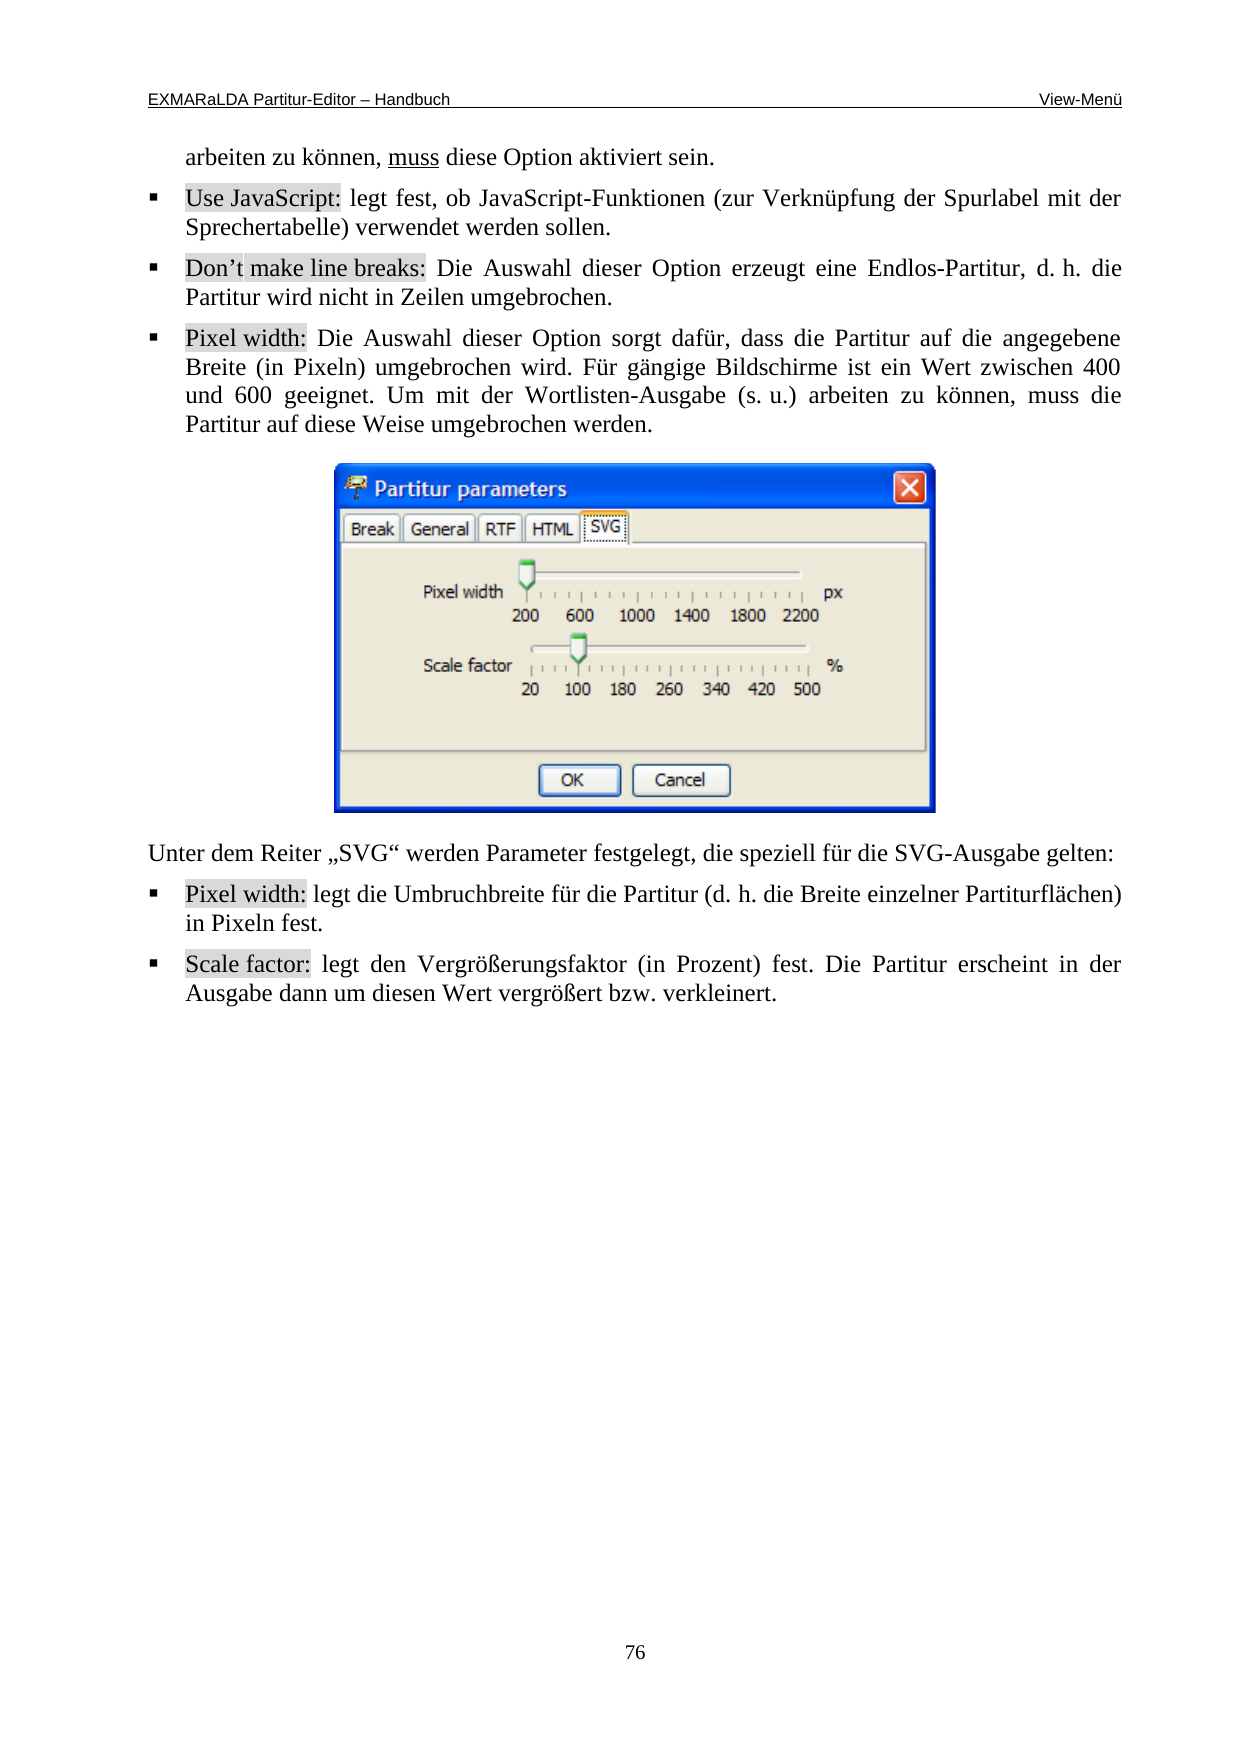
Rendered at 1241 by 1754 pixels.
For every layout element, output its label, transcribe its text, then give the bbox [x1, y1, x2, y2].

list Pixel width: Die Auswahl dieser Option sorgt dafür, dass die Partitur auf die angegebene Breite (in Pixeln) umgebrochen wird. Für gängige Bildschirme ist ein Wert zwischen 400 und 600 geeignet. Um mit der Wortlisten-Ausgabe (s. u.) arbeiten zu können, muss die Partitur auf diese Weise umgebrochen werden. [148, 323, 1122, 438]
text Unter dem Reiter „SVG“ werden Parameter festgelegt, die speziell für die SVG-Ausgabe gelten: [148, 838, 1122, 867]
list Pixel width: legt die Umbruchbreite für die Partitur (d. h. die Breite einzelner Partiturflächen) in Pixeln fest. [148, 879, 1122, 937]
list Scale factor: legt den Vergrößerungsfaktor (in Prozent) fest. Die Partitur erscheint in der Ausgabe dann um diesen Wert vergrößert bzw. verkleinert. [148, 949, 1122, 1007]
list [148, 142, 1122, 171]
list Don’t make line breaks: Die Auswahl dieser Option erzeugt eine Endlos-Partitur, d. h. die Partitur wird nicht in Zeilen umgebrochen. [148, 253, 1122, 311]
picture [334, 463, 936, 813]
list Use JavaScript: legt fest, ob JavaScript-Funktionen (zur Verknüpfung der Spurlabel mit der Sprechertabelle) verwendet werden sollen. [148, 183, 1122, 241]
